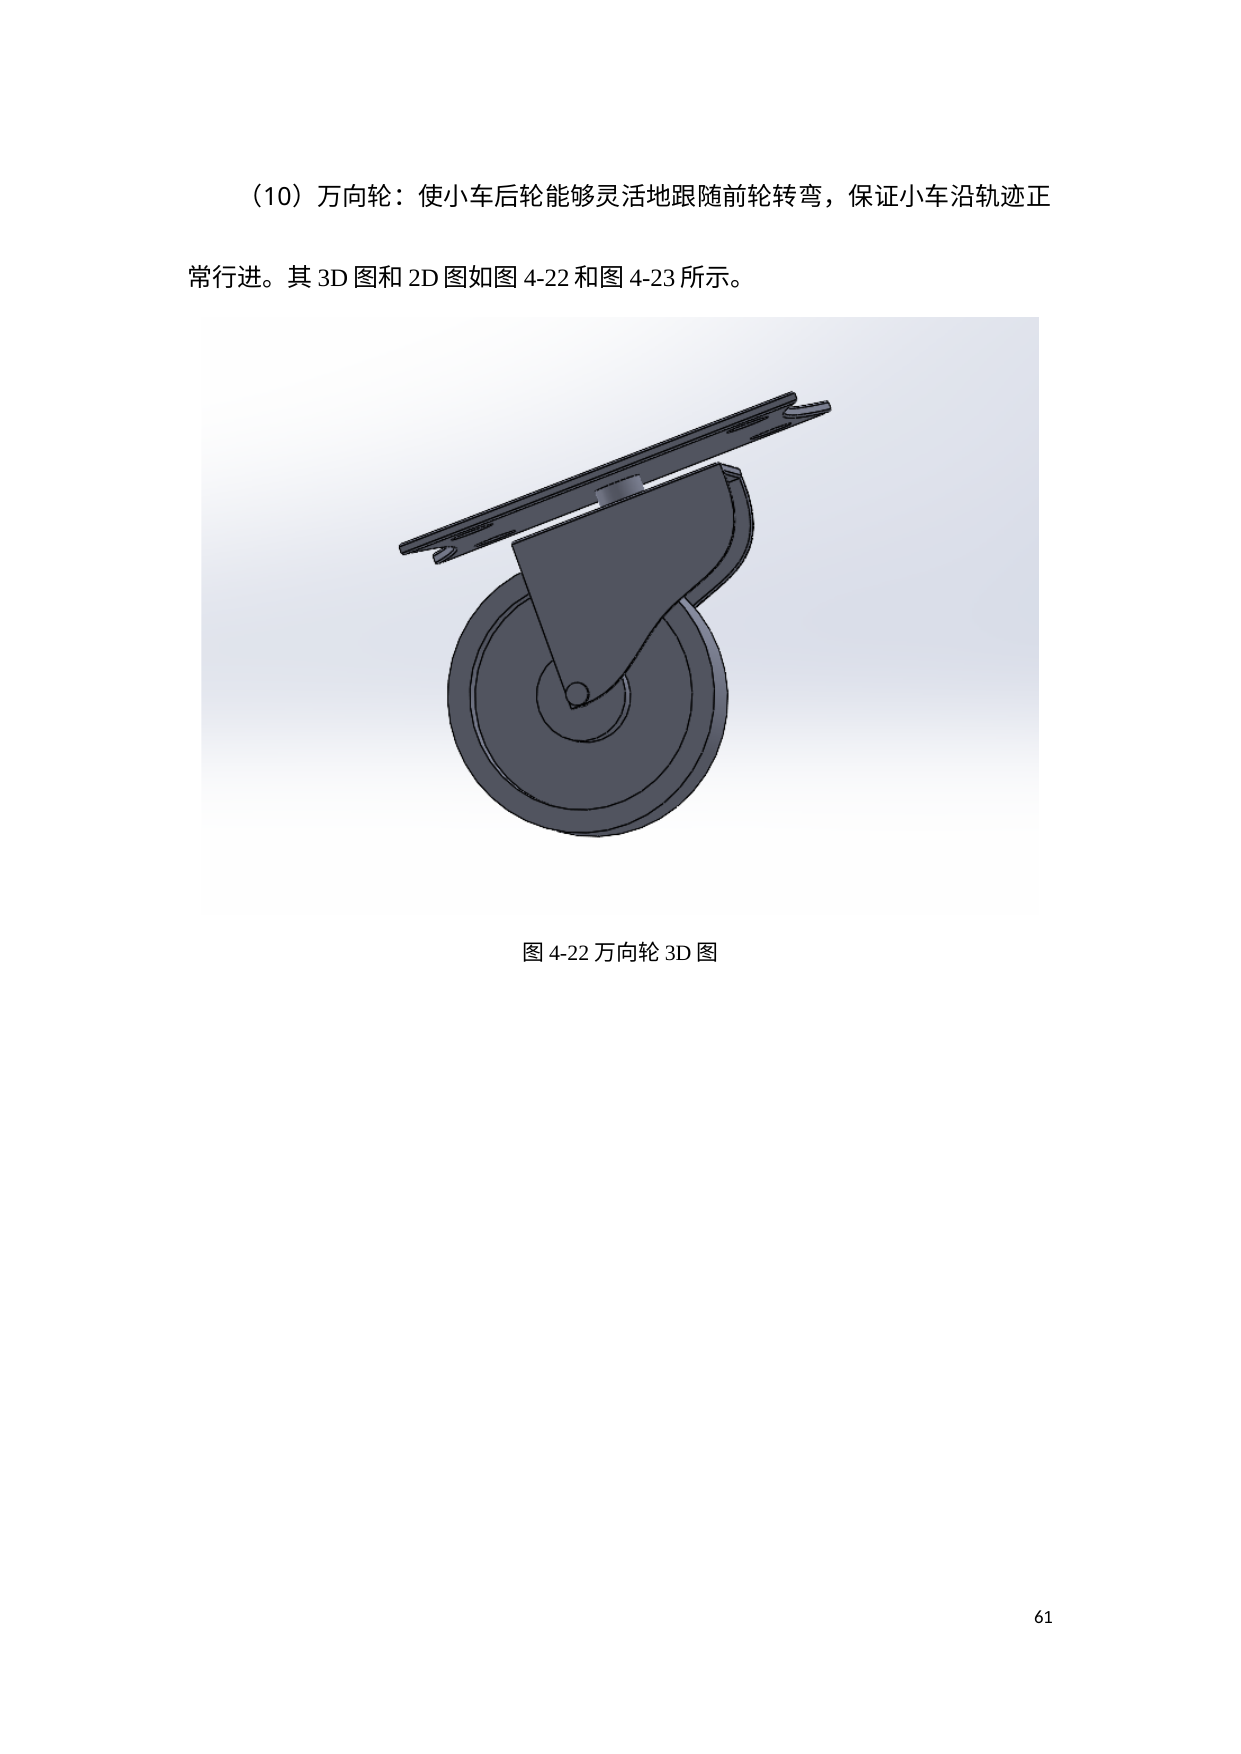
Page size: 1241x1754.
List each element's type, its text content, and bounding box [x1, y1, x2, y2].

picture [201, 317, 1039, 915]
text （10）万向轮：使小车后轮能够灵活地跟随前轮转弯，保证小车沿轨迹正常行进。其3D图和2D图如图4-22和图4-23所示。 [187, 162, 1053, 308]
text 图4-22 万向轮3D图 [187, 935, 1053, 967]
